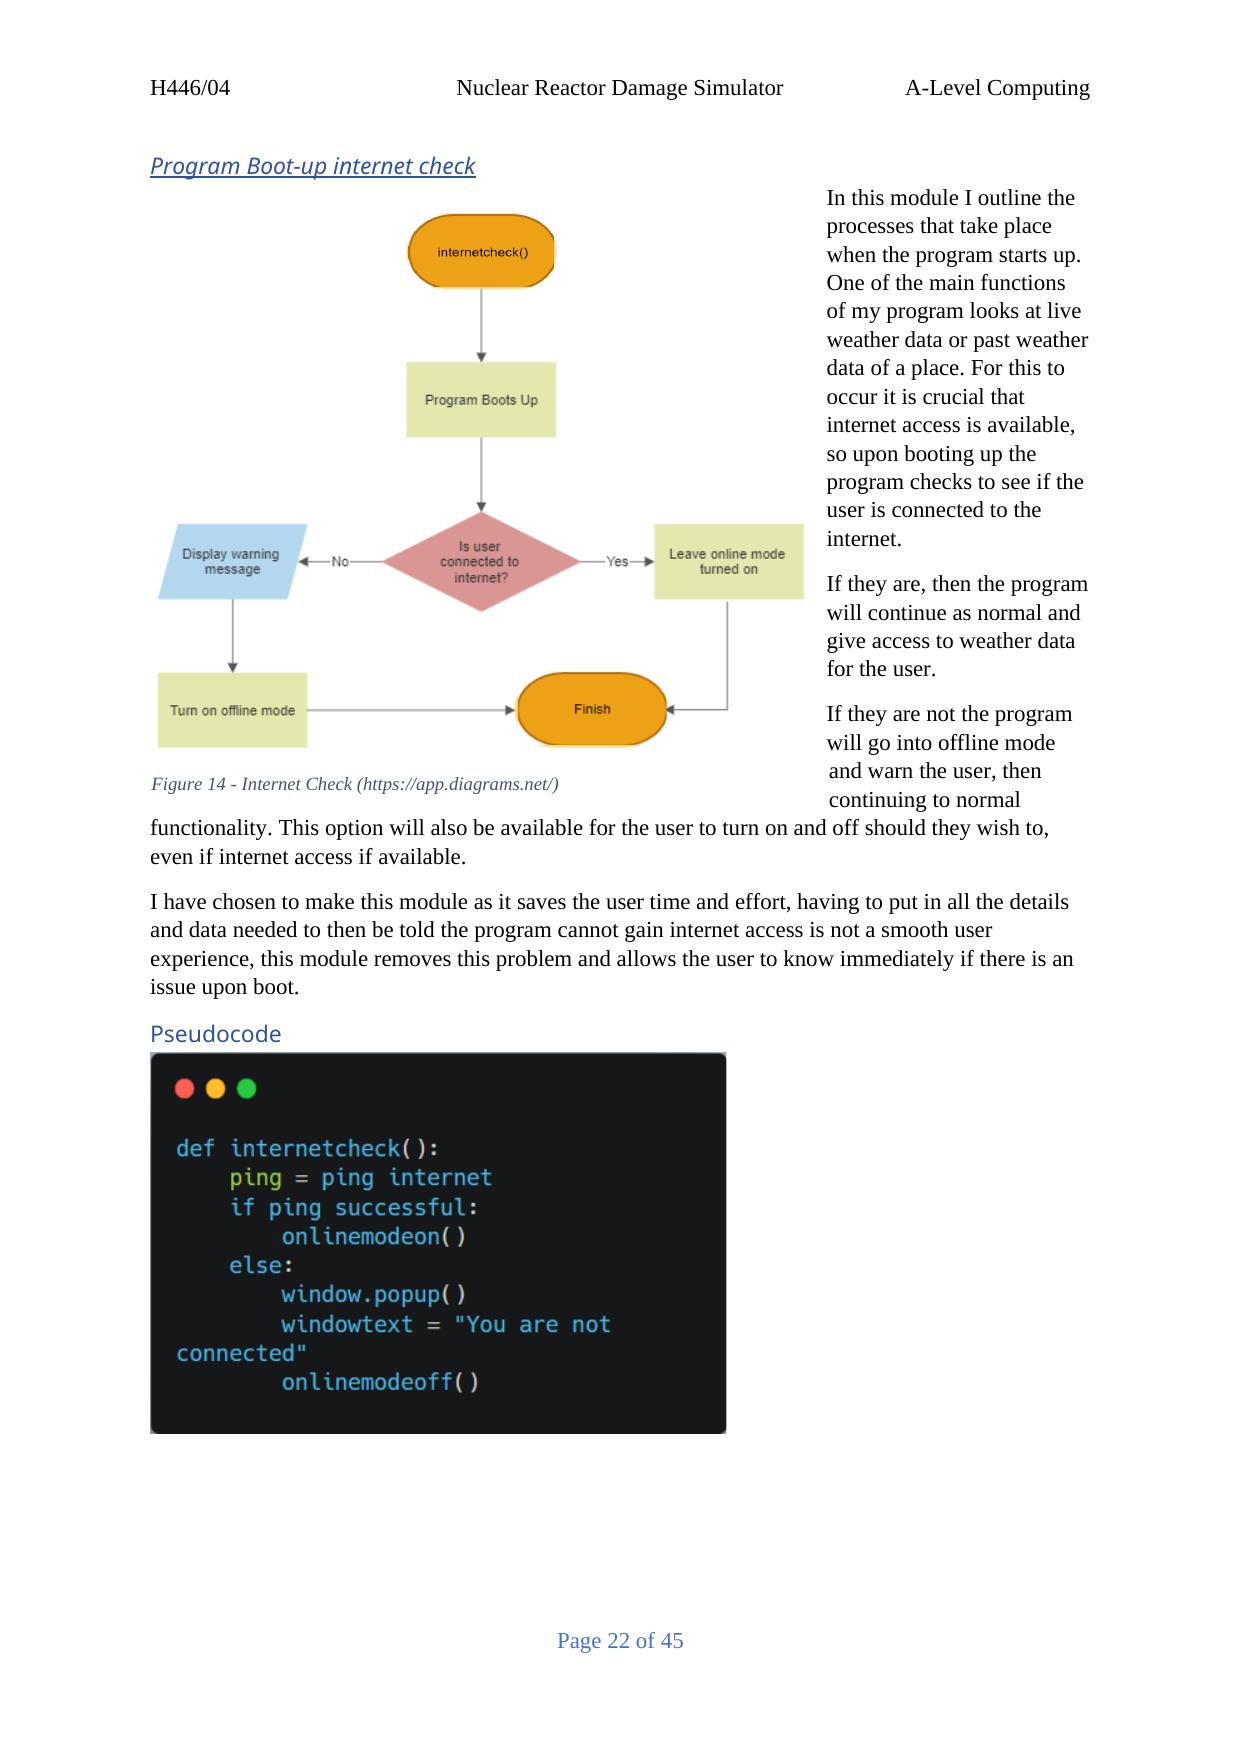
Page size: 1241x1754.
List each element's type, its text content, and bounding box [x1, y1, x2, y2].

subtitle Program Boot-up internet check [150, 150, 1090, 181]
subtitle Pseudocode [150, 1018, 1090, 1049]
text If they are not the program will go into offline mode and warn the user, then continuing to normal functionality. This option will also be available for the user to turn on and off should they wish to, even if internet access if available. [150, 701, 1090, 869]
text In this module I outline the processes that take place when the program starts up. One of the main functions of my program looks at live weather data or past weather data of a place. For this to occur it is crucial that internet access is available, so upon booting up the program checks to see if the user is connected to the internet. [150, 184, 1090, 551]
picture [151, 203, 808, 759]
picture [150, 1052, 727, 1434]
text If they are, then the program will continue as normal and give access to weather data for the user. [808, 570, 1090, 682]
text I have chosen to make this module as it saves the user time and effort, having to put in all the details and data needed to then be told the program cannot gain internet access is not a smooth user experience, this module removes this problem and allows the user to know immediately if there is an issue upon boot. [150, 888, 1090, 999]
